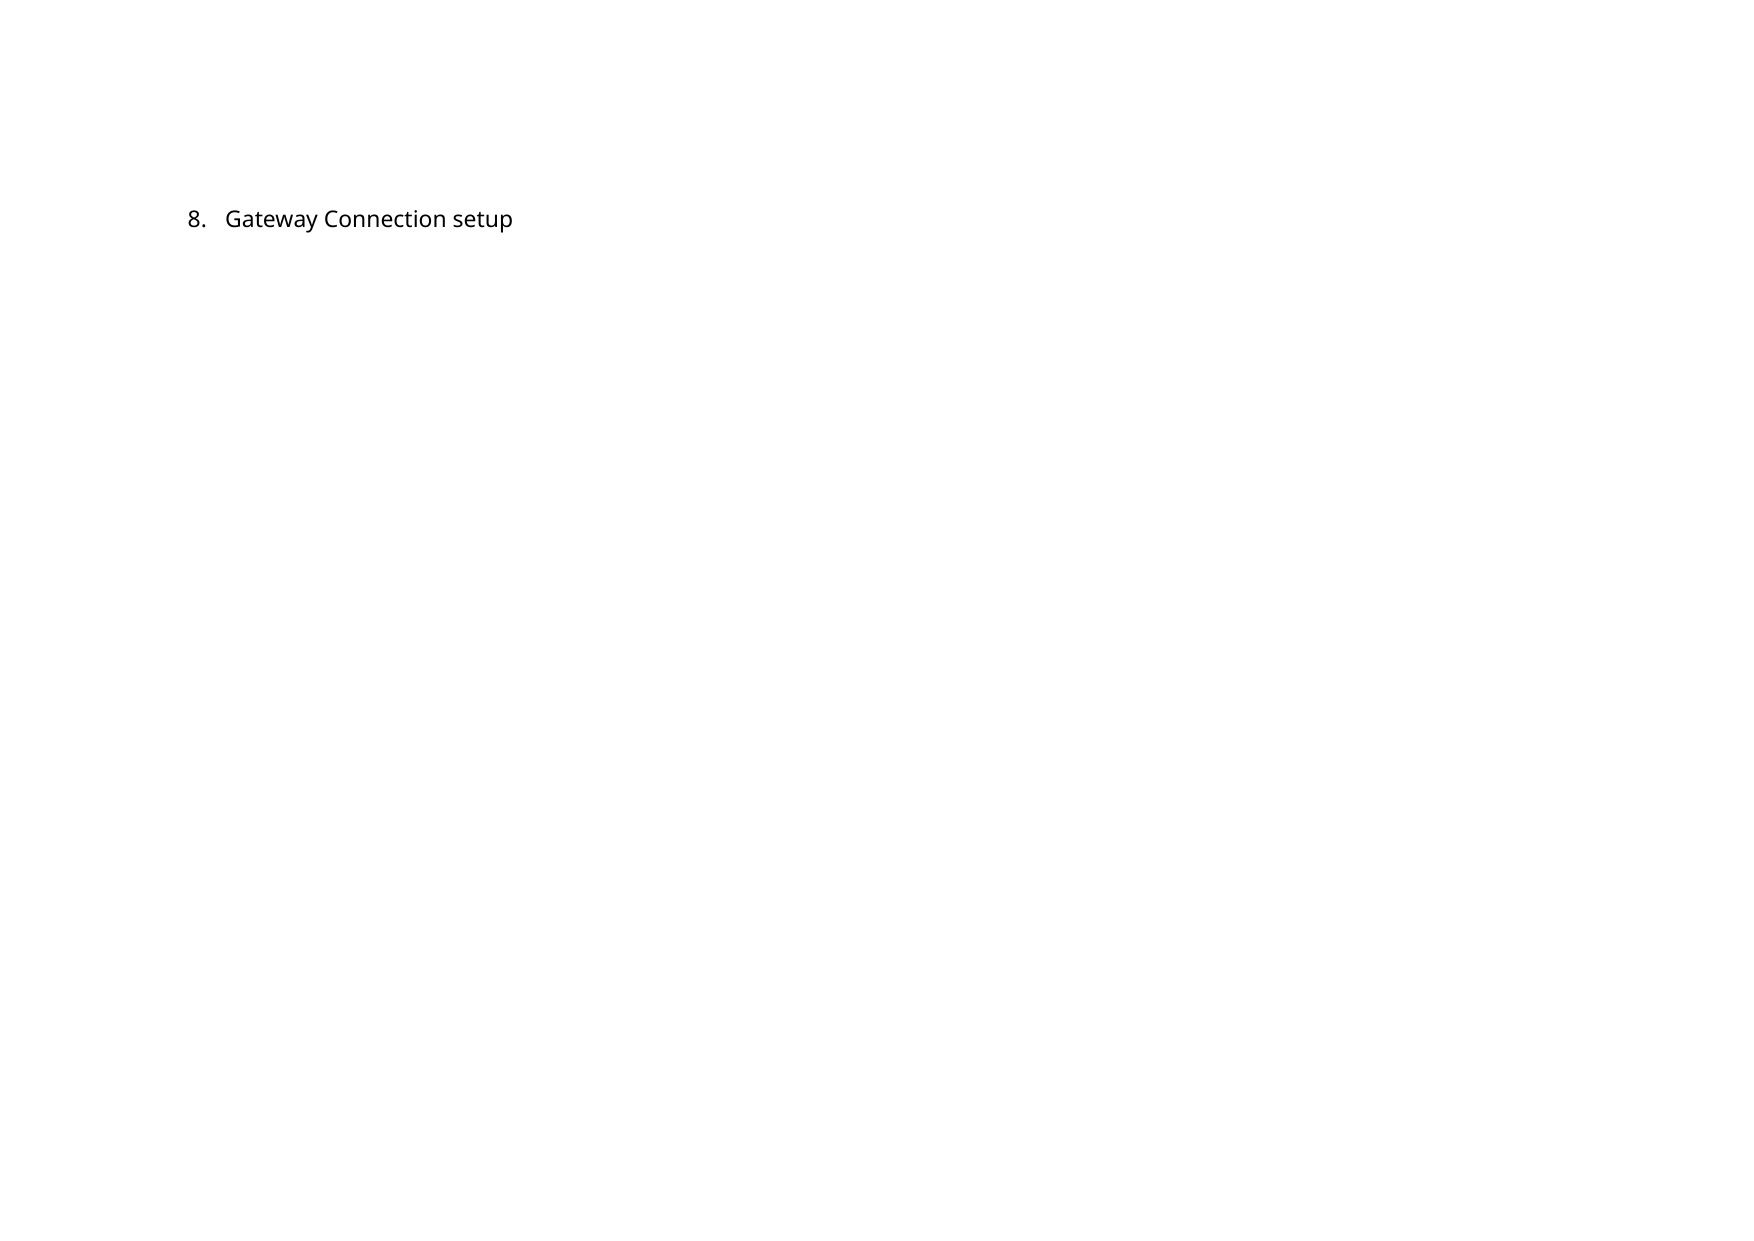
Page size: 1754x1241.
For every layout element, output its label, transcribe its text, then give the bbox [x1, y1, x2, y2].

list Gateway Connection setup [187, 202, 1604, 235]
